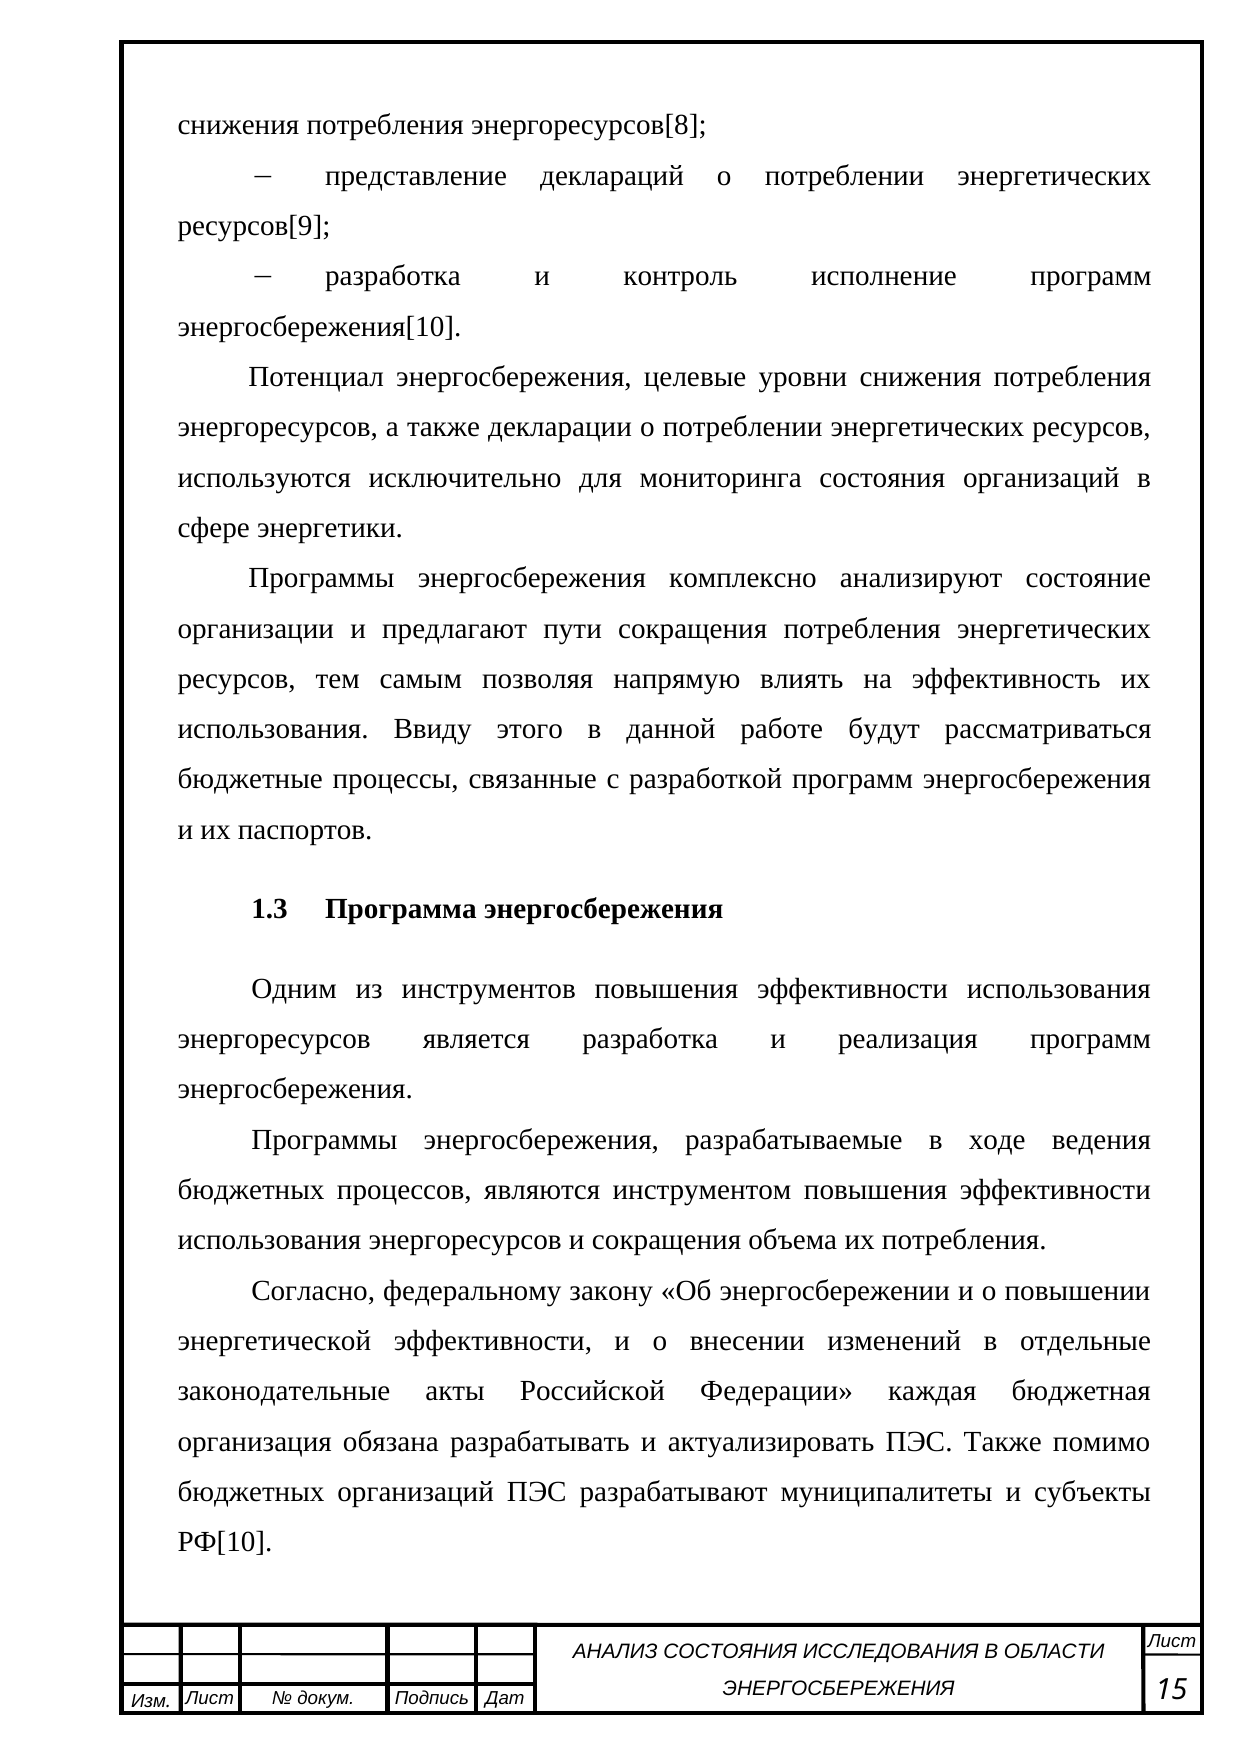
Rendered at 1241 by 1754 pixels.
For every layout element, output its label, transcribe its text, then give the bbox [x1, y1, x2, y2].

list представление деклараций о потреблении энергетических ресурсов[9]; [177, 158, 1152, 242]
text Программы энергосбережения комплексно анализируют состояние организации и предлагают пути сокращения потребления энергетических ресурсов, тем самым позволяя напрямую влиять на эффективность их использования. Ввиду этого в данной работе будут рассматриваться бюджетные процессы, связанные с разработкой программ энергосбережения и их паспортов. [177, 560, 1152, 846]
text Программы энергосбережения, разрабатываемые в ходе ведения бюджетных процессов, являются инструментом повышения эффективности использования энергоресурсов и сокращения объема их потребления. [177, 1122, 1152, 1256]
text Одним из инструментов повышения эффективности использования энергоресурсов является разработка и реализация программ энергосбережения. [177, 971, 1152, 1105]
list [177, 107, 1152, 141]
subtitle Программа энергосбережения [177, 891, 1152, 925]
text Согласно, федеральному закону «Об энергосбережении и о повышении энергетической эффективности, и о внесении изменений в отдельные законодательные акты Российской Федерации» каждая бюджетная организация обязана разрабатывать и актуализировать ПЭС. Также помимо бюджетных организаций ПЭС разрабатывают муниципалитеты и субъекты РФ[10]. [177, 1273, 1152, 1558]
list разработка и контроль исполнение программ энергосбережения[10]. [177, 258, 1152, 342]
text Потенциал энергосбережения, целевые уровни снижения потребления энергоресурсов, а также декларации о потреблении энергетических ресурсов, используются исключительно для мониторинга состояния организаций в сфере энергетики. [177, 359, 1152, 544]
